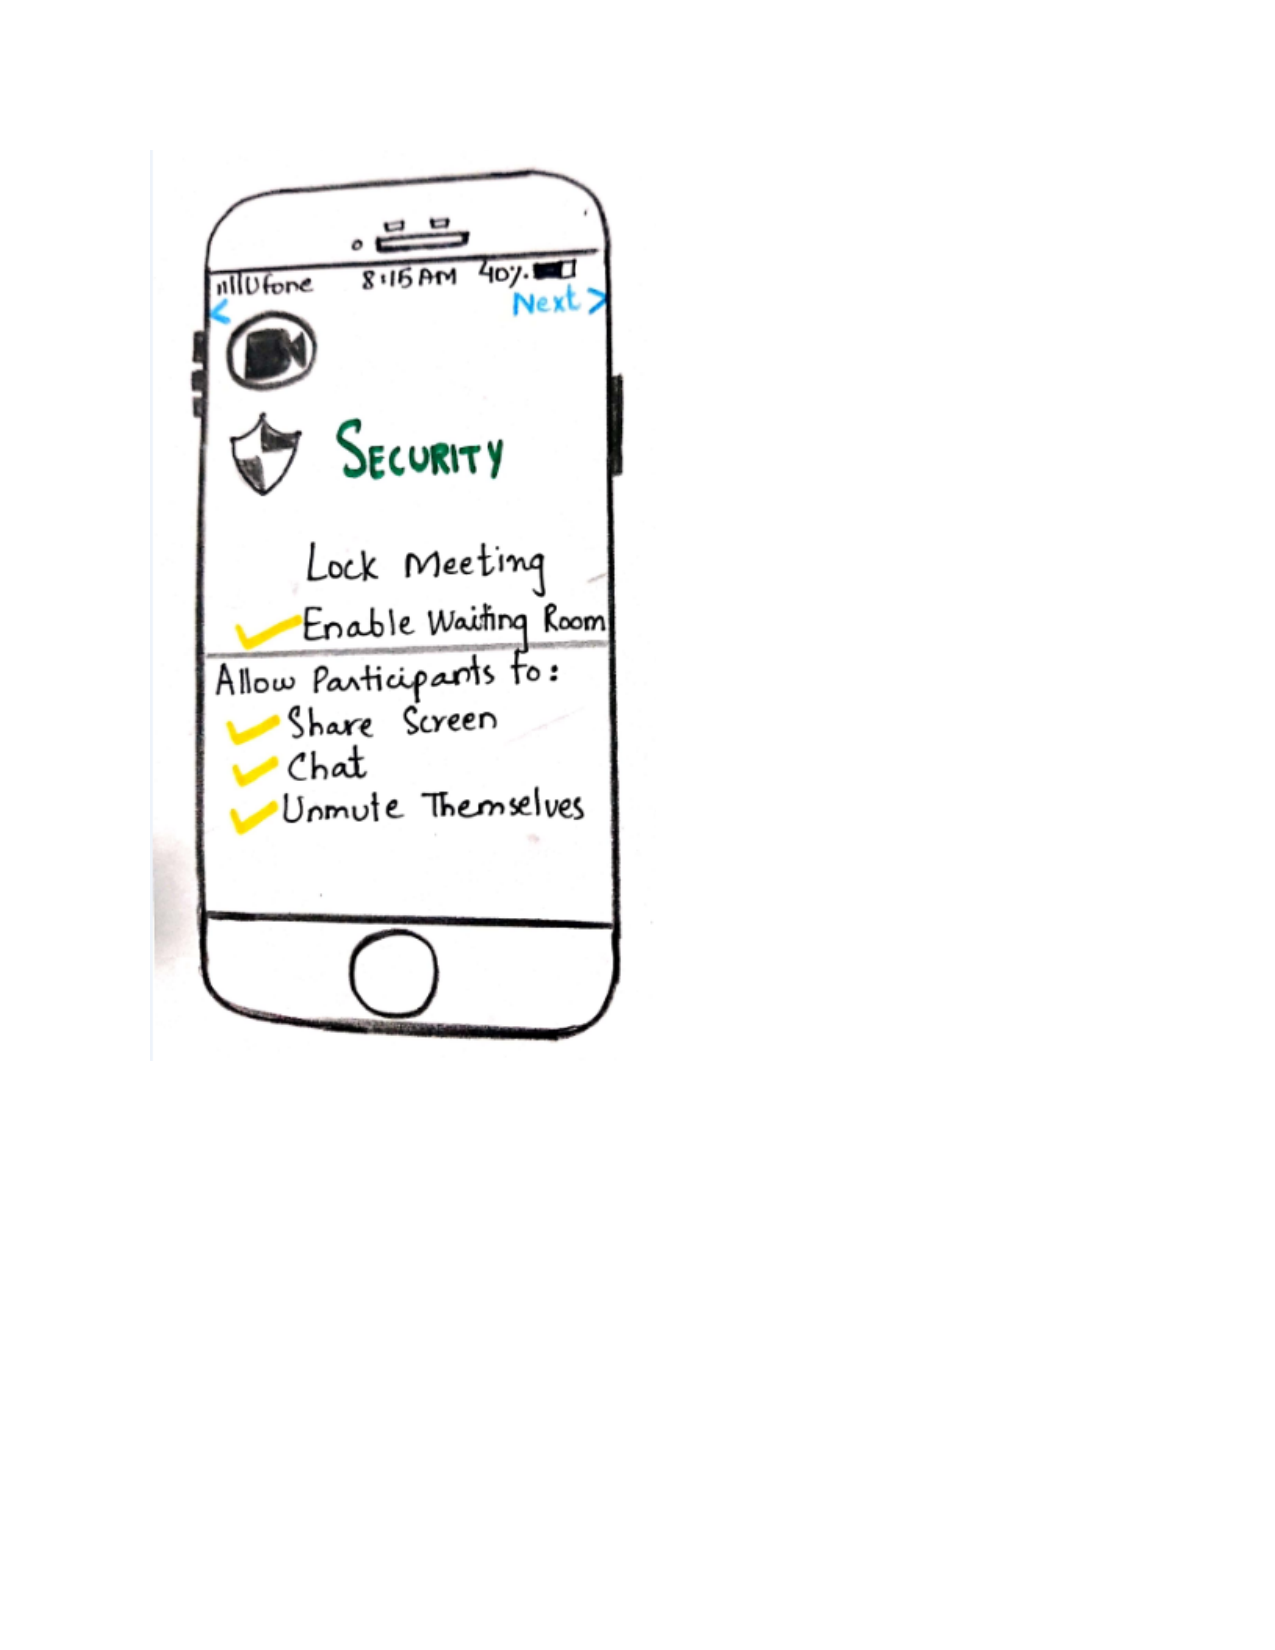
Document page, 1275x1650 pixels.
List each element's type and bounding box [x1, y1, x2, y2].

picture [150, 150, 657, 1061]
